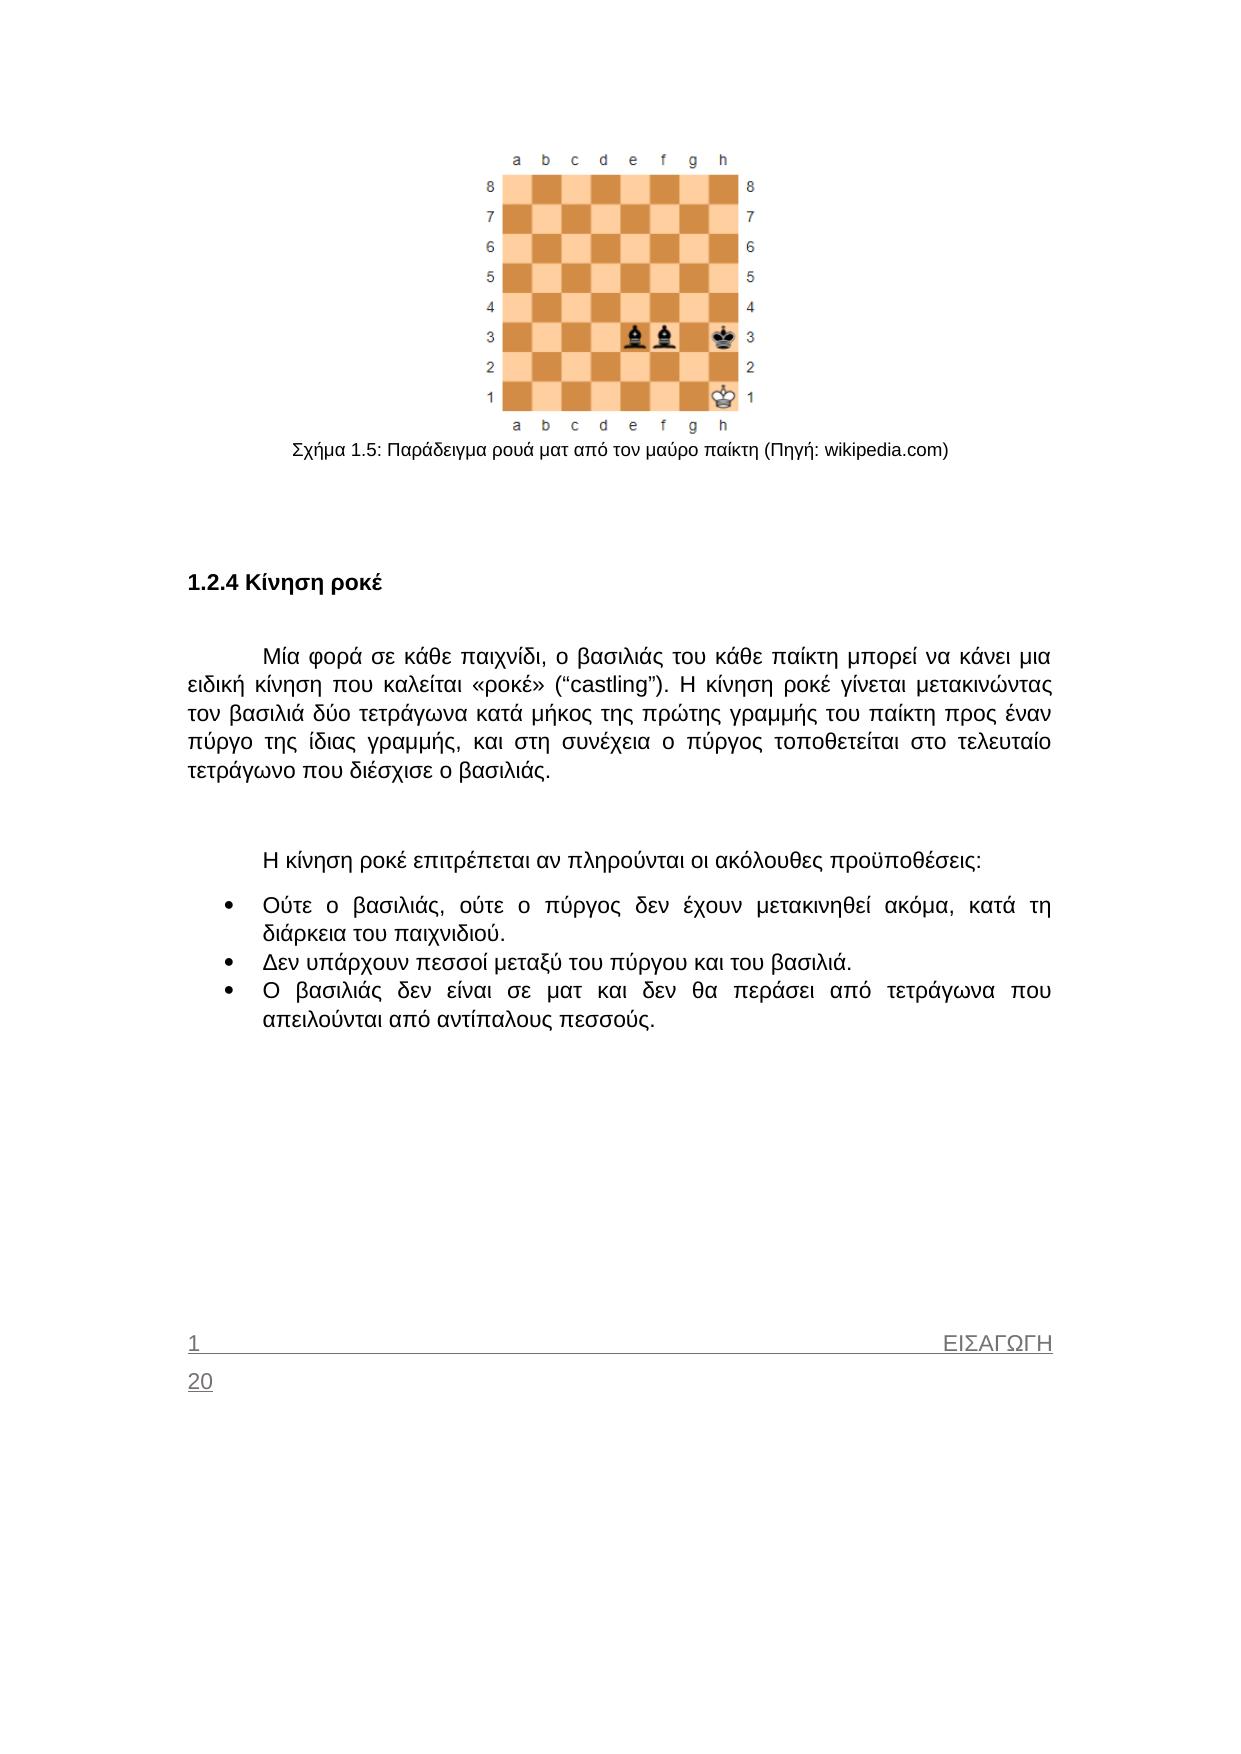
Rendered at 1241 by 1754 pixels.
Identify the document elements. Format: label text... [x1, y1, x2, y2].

subtitle 1 ΕΙΣΑΓΩΓΗ 20 [187, 1330, 1053, 1353]
list Ο βασιλιάς δεν είναι σε ματ και δεν θα περάσει από τετράγωνα που απειλούνται από αντίπαλους πεσσούς. [225, 977, 1053, 1032]
subtitle 1.2.4 Κίνηση ροκέ [187, 569, 1053, 596]
subtitle 1 ΕΙΣΑΓΩΓΗ 20 [187, 1354, 1053, 1404]
list Δεν υπάρχουν πεσσοί μεταξύ του πύργου και του βασιλιά. [225, 949, 1053, 975]
text Η κίνηση ροκέ επιτρέπεται αν πληρούνται οι ακόλουθες προϋποθέσεις: [187, 847, 1053, 873]
picture [479, 150, 762, 438]
text Μία φορά σε κάθε παιχνίδι, ο βασιλιάς του κάθε παίκτη μπορεί να κάνει μια ειδική κίνηση που καλείται «ροκέ» (“castling”). Η κίνηση ροκέ γίνεται μετακινώντας τον βασιλιά δύο τετράγωνα κατά μήκος της πρώτης γραμμής του παίκτη προς έναν πύργο της ίδιας γραμμής, και στη συνέχεια ο πύργος τοποθετείται στο τελευταίο τετράγωνο που διέσχισε ο βασιλιάς. [187, 643, 1053, 783]
list Ούτε ο βασιλιάς, ούτε ο πύργος δεν έχουν μετακινηθεί ακόμα, κατά τη διάρκεια του παιχνιδιού. [225, 892, 1053, 947]
